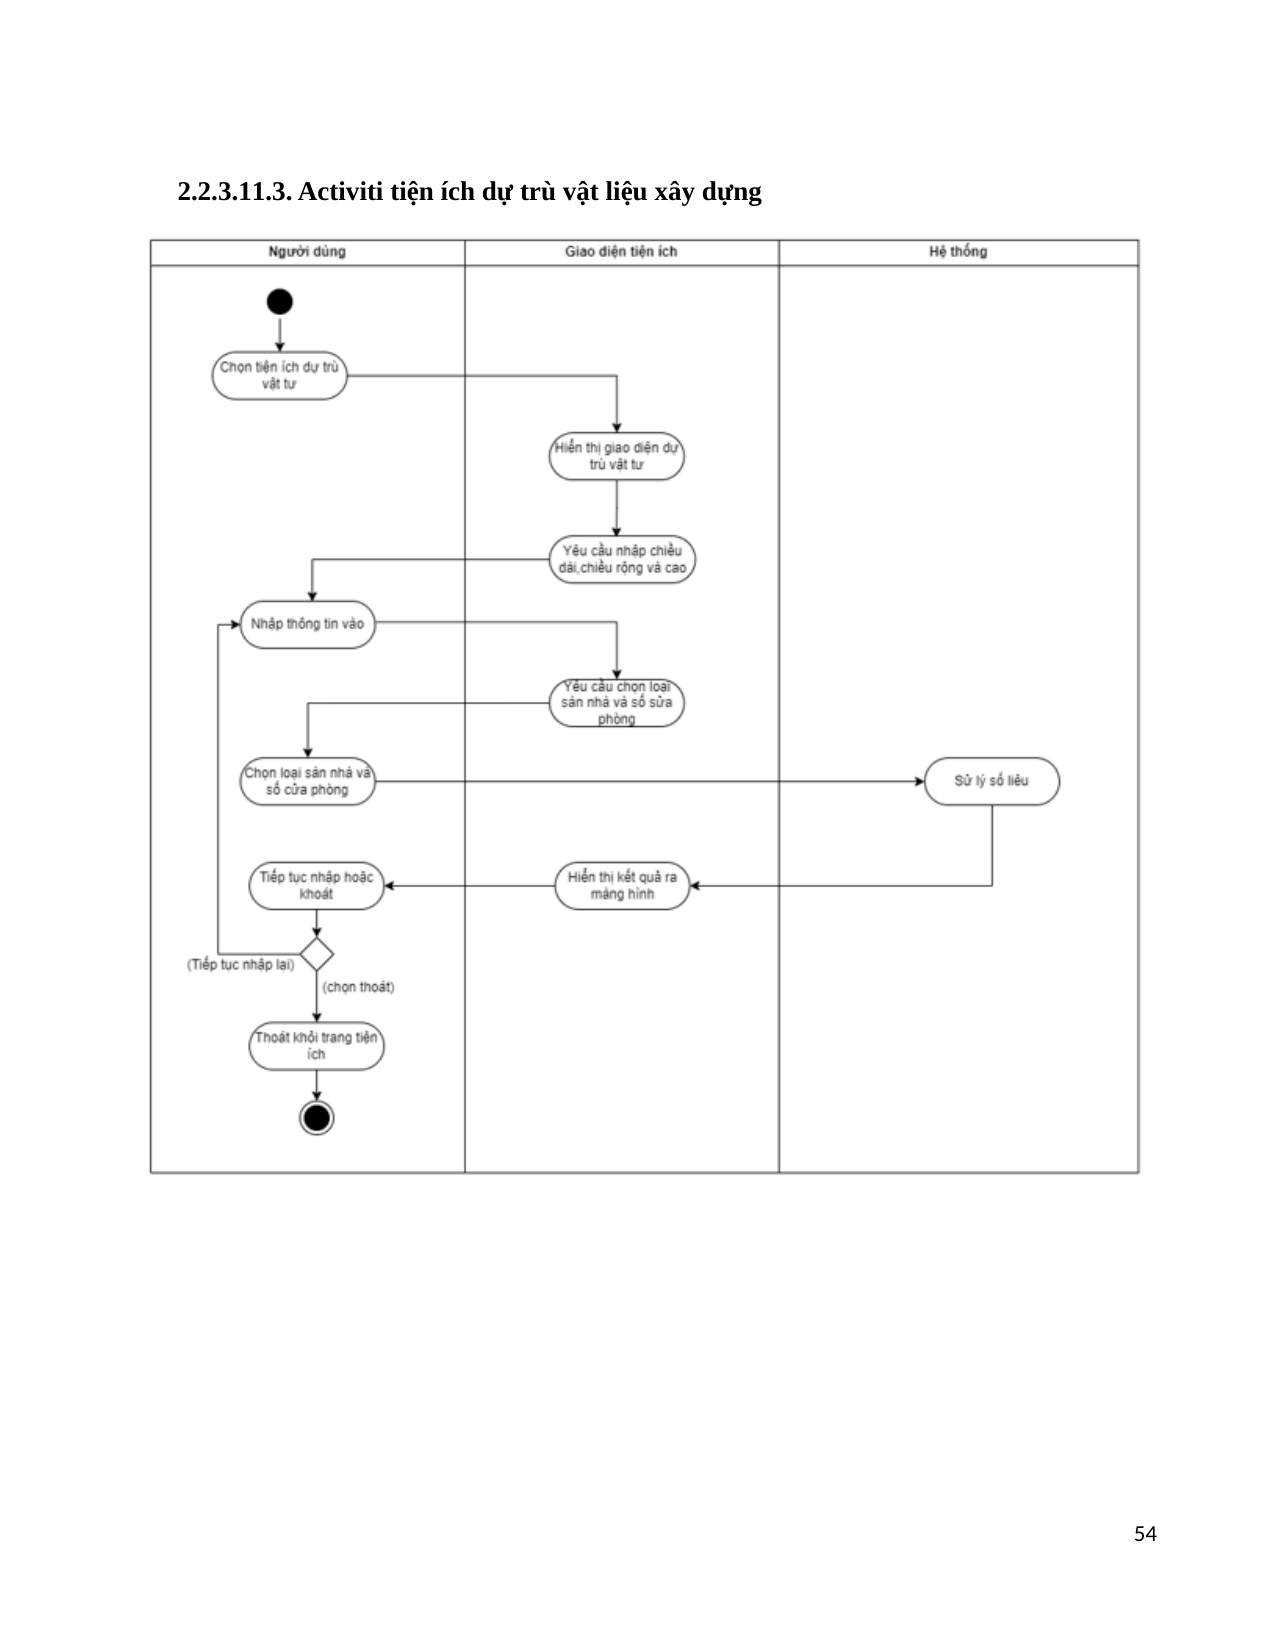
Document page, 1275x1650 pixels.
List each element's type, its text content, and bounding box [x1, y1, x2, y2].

picture [147, 232, 1142, 1181]
list Activiti tiện ích dự trù vật liệu xây dựng [177, 175, 1157, 206]
